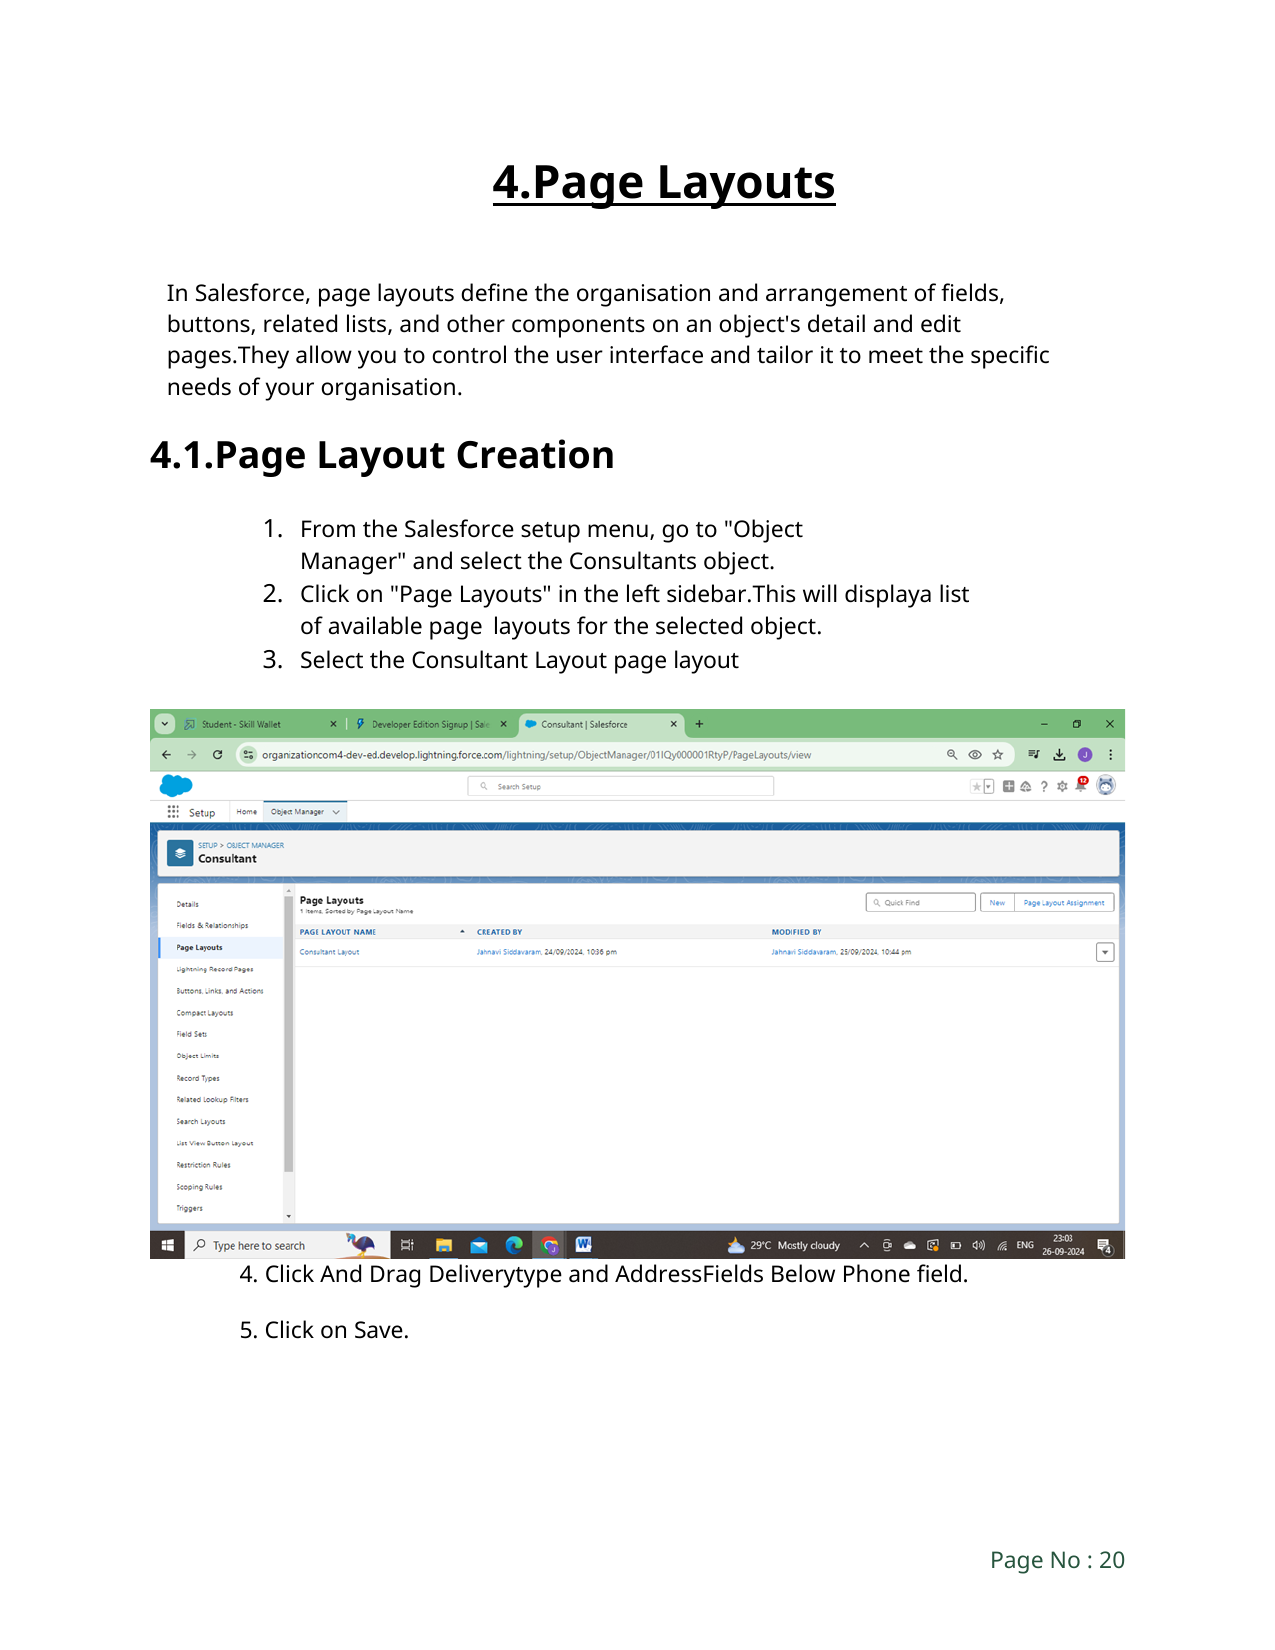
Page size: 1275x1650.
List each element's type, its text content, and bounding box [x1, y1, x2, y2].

list Select the Consultant Layout page layout [262, 641, 979, 675]
list Click on "Page Layouts" in the left sidebar.This will displaya list of available page layouts for the selected object. [262, 576, 979, 641]
subtitle 4.1.Page Layout Creation [150, 428, 1125, 479]
picture [150, 709, 1125, 1259]
list From the Salesforce setup menu, go to "Object Manager" and select the Consultants object. [262, 511, 905, 576]
text 4. Click And Drag Deliverytype and AddressFields Below Phone field. [150, 1259, 1125, 1289]
text In Salesforce, page layouts define the organisation and arrangement of fields, buttons, related lists, and other components on an object's detail and edit pages.They allow you to control the user interface and tailor it to meet the specific needs of your organisation. [167, 277, 1066, 402]
text 5. Click on Save. [150, 1314, 1125, 1346]
text 4.Page Layouts [492, 150, 1125, 212]
